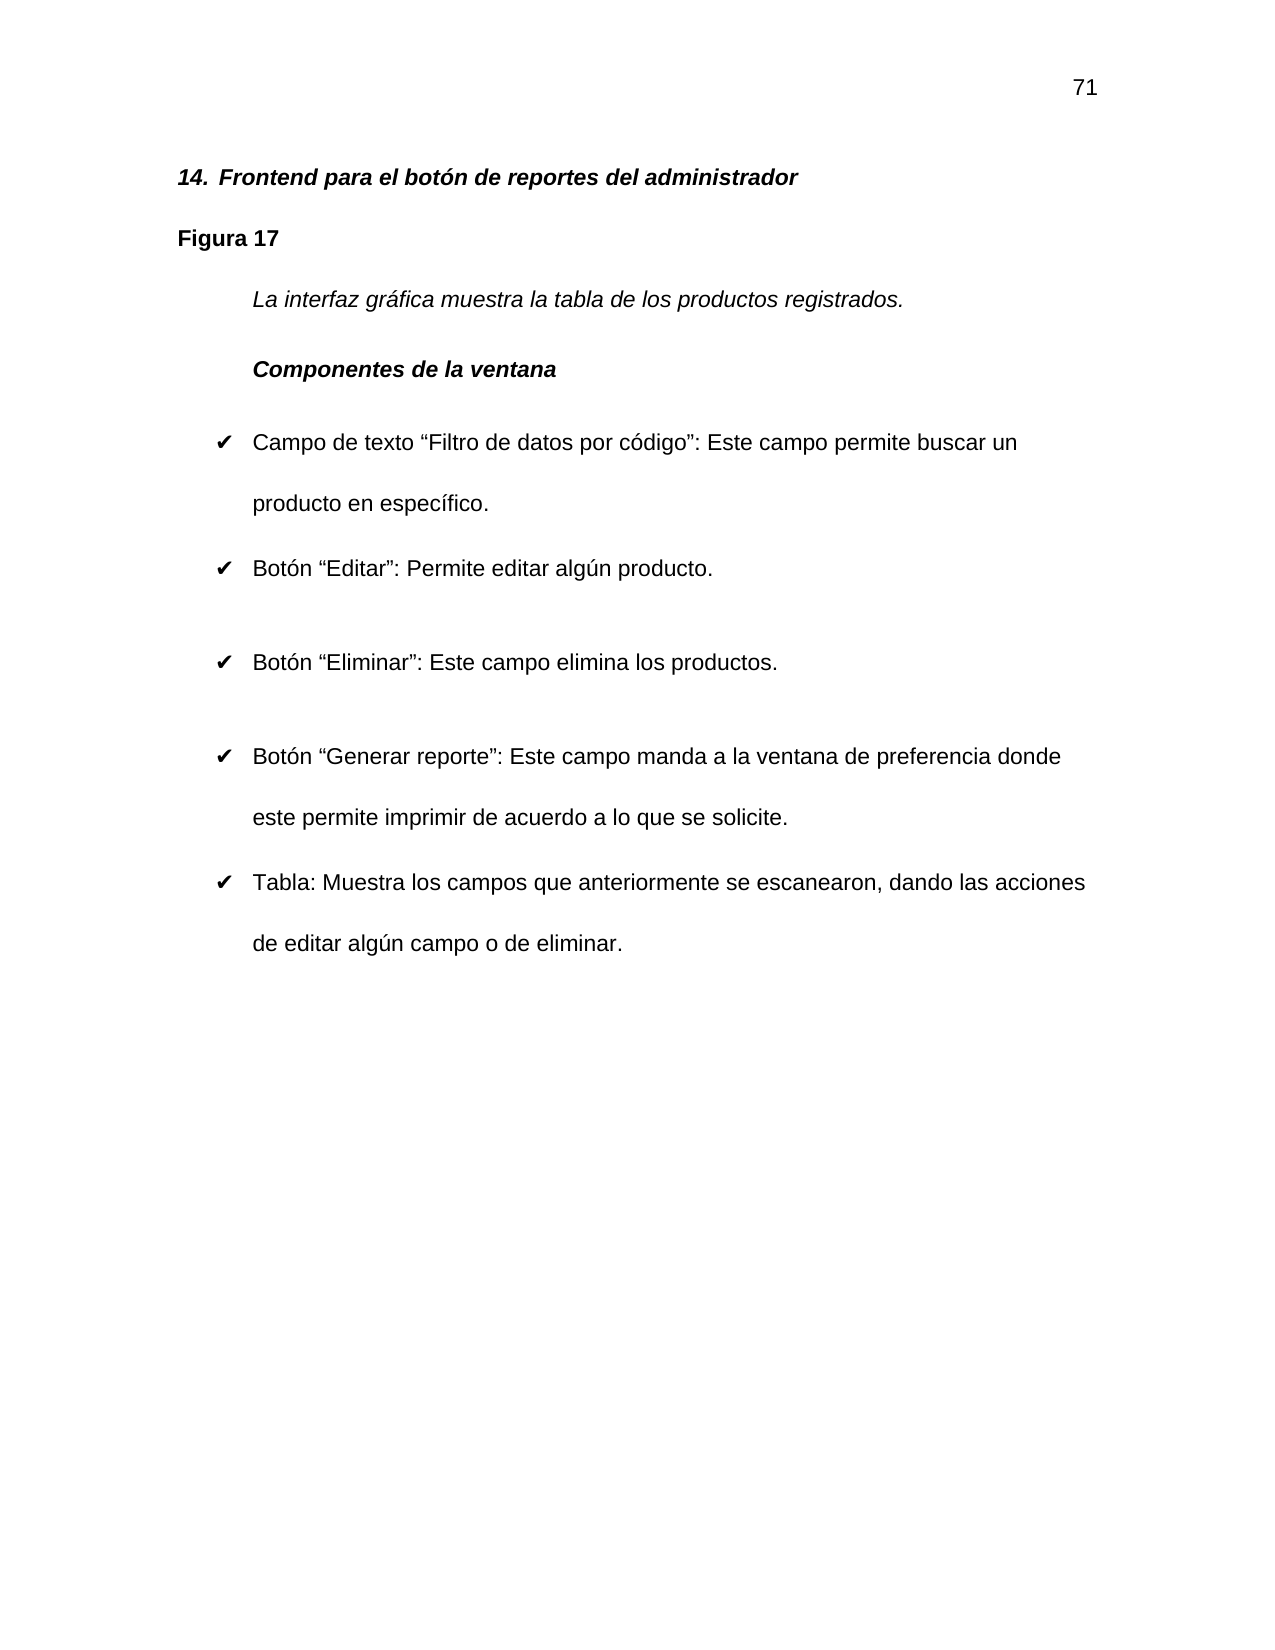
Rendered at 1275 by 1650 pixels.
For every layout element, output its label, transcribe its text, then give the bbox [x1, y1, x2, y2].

list Tabla: Muestra los campos que anteriormente se escanearon, dando las acciones de editar algún campo o de eliminar. [215, 857, 1098, 957]
list Botón “Editar”: Permite editar algún producto. [215, 543, 1098, 590]
list Campo de texto “Filtro de datos por código”: Este campo permite buscar un producto en específico. [215, 417, 1098, 517]
subtitle Componentes de la ventana [177, 356, 1098, 382]
list Botón “Eliminar”: Este campo elimina los productos. [215, 637, 1098, 684]
title Figura 17 [177, 225, 1098, 252]
text La interfaz gráfica muestra la tabla de los productos registrados. [177, 286, 1098, 313]
list Botón “Generar reporte”: Este campo manda a la ventana de preferencia donde este permite imprimir de acuerdo a lo que se solicite. [215, 731, 1098, 831]
subtitle Frontend para el botón de reportes del administrador [177, 164, 1098, 191]
